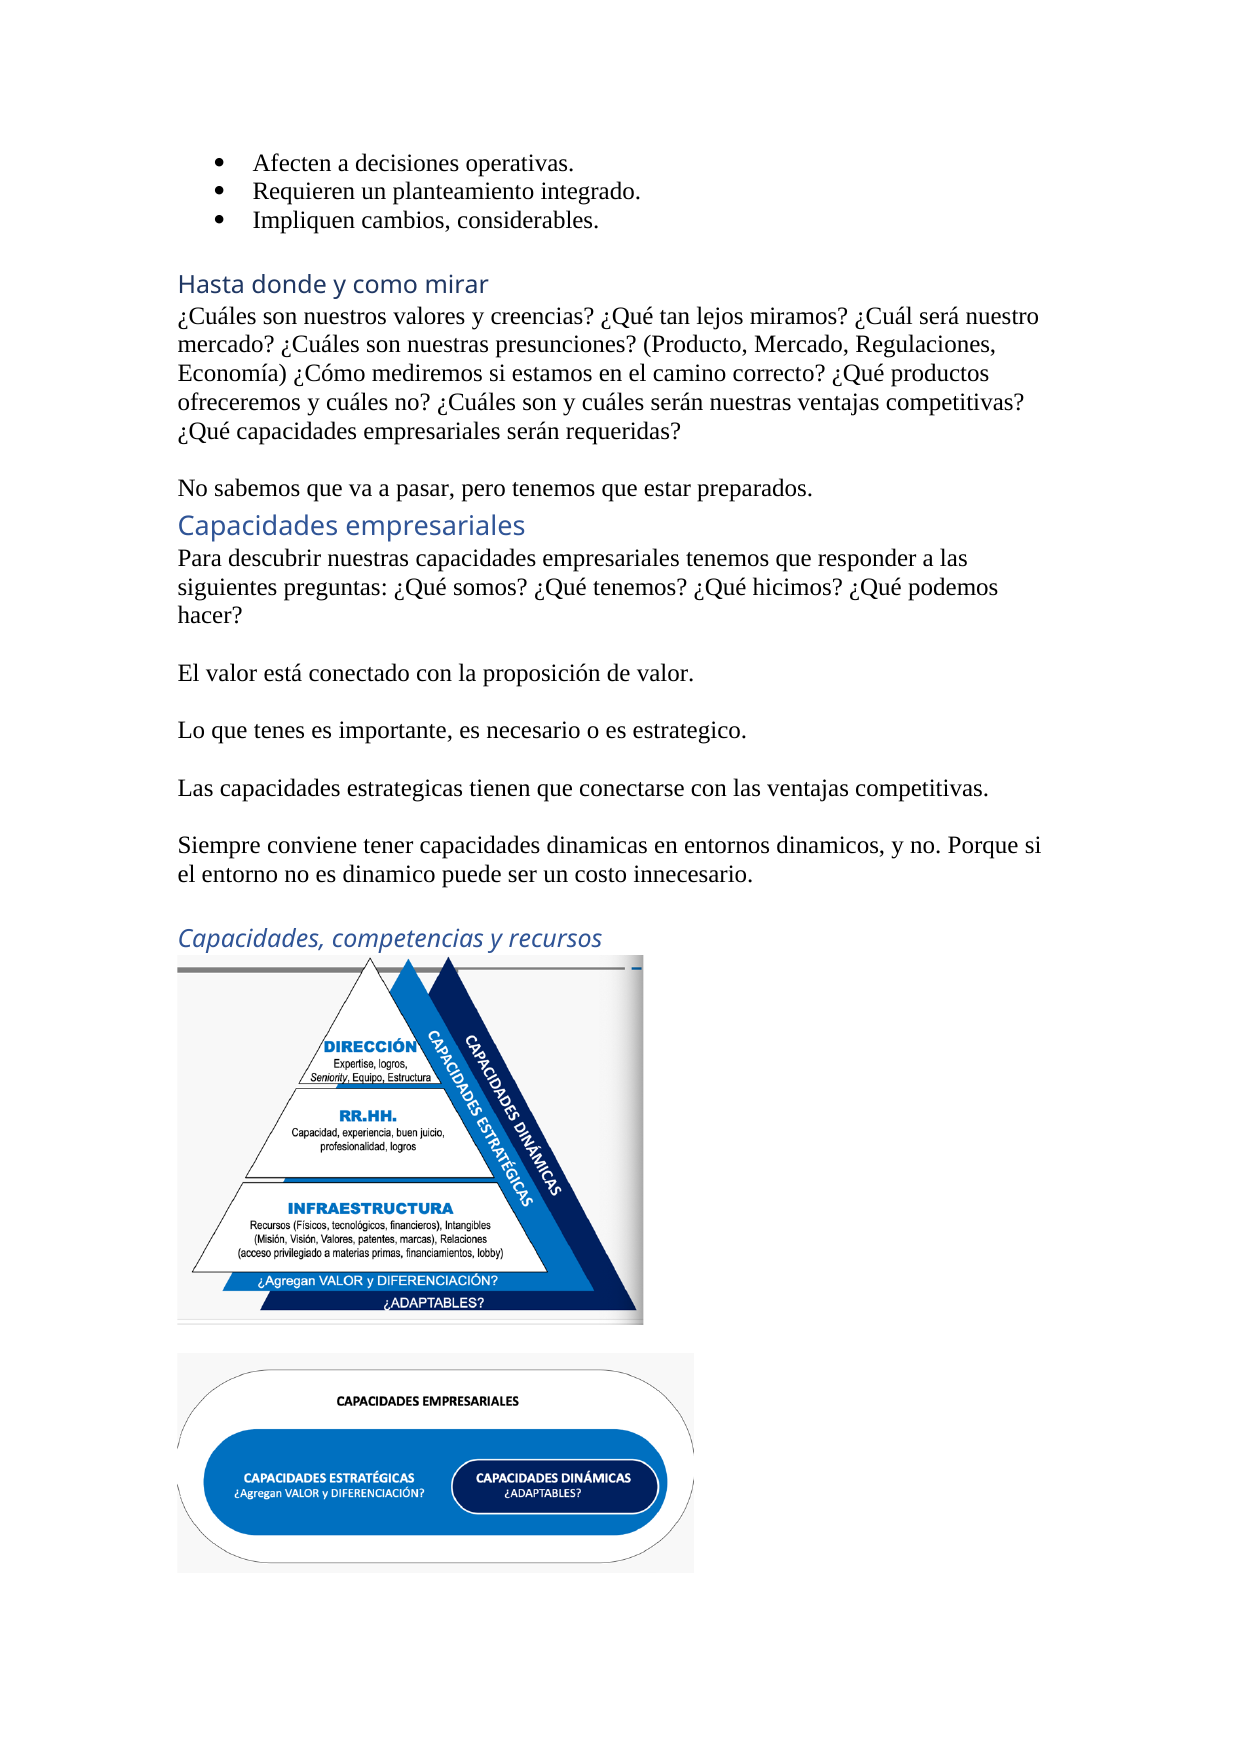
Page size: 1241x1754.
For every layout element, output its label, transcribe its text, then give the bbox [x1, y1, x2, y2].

subtitle Hasta donde y como mirar [177, 267, 1063, 301]
text ¿Cuáles son nuestros valores y creencias? ¿Qué tan lejos miramos? ¿Cuál será nuestro mercado? ¿Cuáles son nuestras presunciones? (Producto, Mercado, Regulaciones, Economía) ¿Cómo mediremos si estamos en el camino correcto? ¿Qué productos ofreceremos y cuáles no? ¿Cuáles son y cuáles serán nuestras ventajas competitivas? ¿Qué capacidades empresariales serán requeridas? [177, 301, 1063, 444]
text Las capacidades estrategicas tienen que conectarse con las ventajas competitivas. [177, 773, 1063, 802]
text No sabemos que va a pasar, pero tenemos que estar preparados. [177, 473, 1063, 502]
list Requieren un planteamiento integrado. [215, 176, 1063, 205]
text Siempre conviene tener capacidades dinamicas en entornos dinamicos, y no. Porque si el entorno no es dinamico puede ser un costo innecesario. [177, 831, 1063, 888]
text Lo que tenes es importante, es necesario o es estrategico. [177, 716, 1063, 744]
picture [177, 955, 644, 1325]
list Afecten a decisiones operativas. [215, 148, 1063, 176]
subtitle Capacidades empresariales [177, 506, 1063, 543]
text El valor está conectado con la proposición de valor. [177, 658, 1063, 687]
picture [177, 1353, 694, 1573]
subtitle Capacidades, competencias y recursos [177, 921, 1063, 955]
list Impliquen cambios, considerables. [215, 205, 1063, 234]
text Para descubrir nuestras capacidades empresariales tenemos que responder a las siguientes preguntas: ¿Qué somos? ¿Qué tenemos? ¿Qué hicimos? ¿Qué podemos hacer? [177, 543, 1063, 629]
